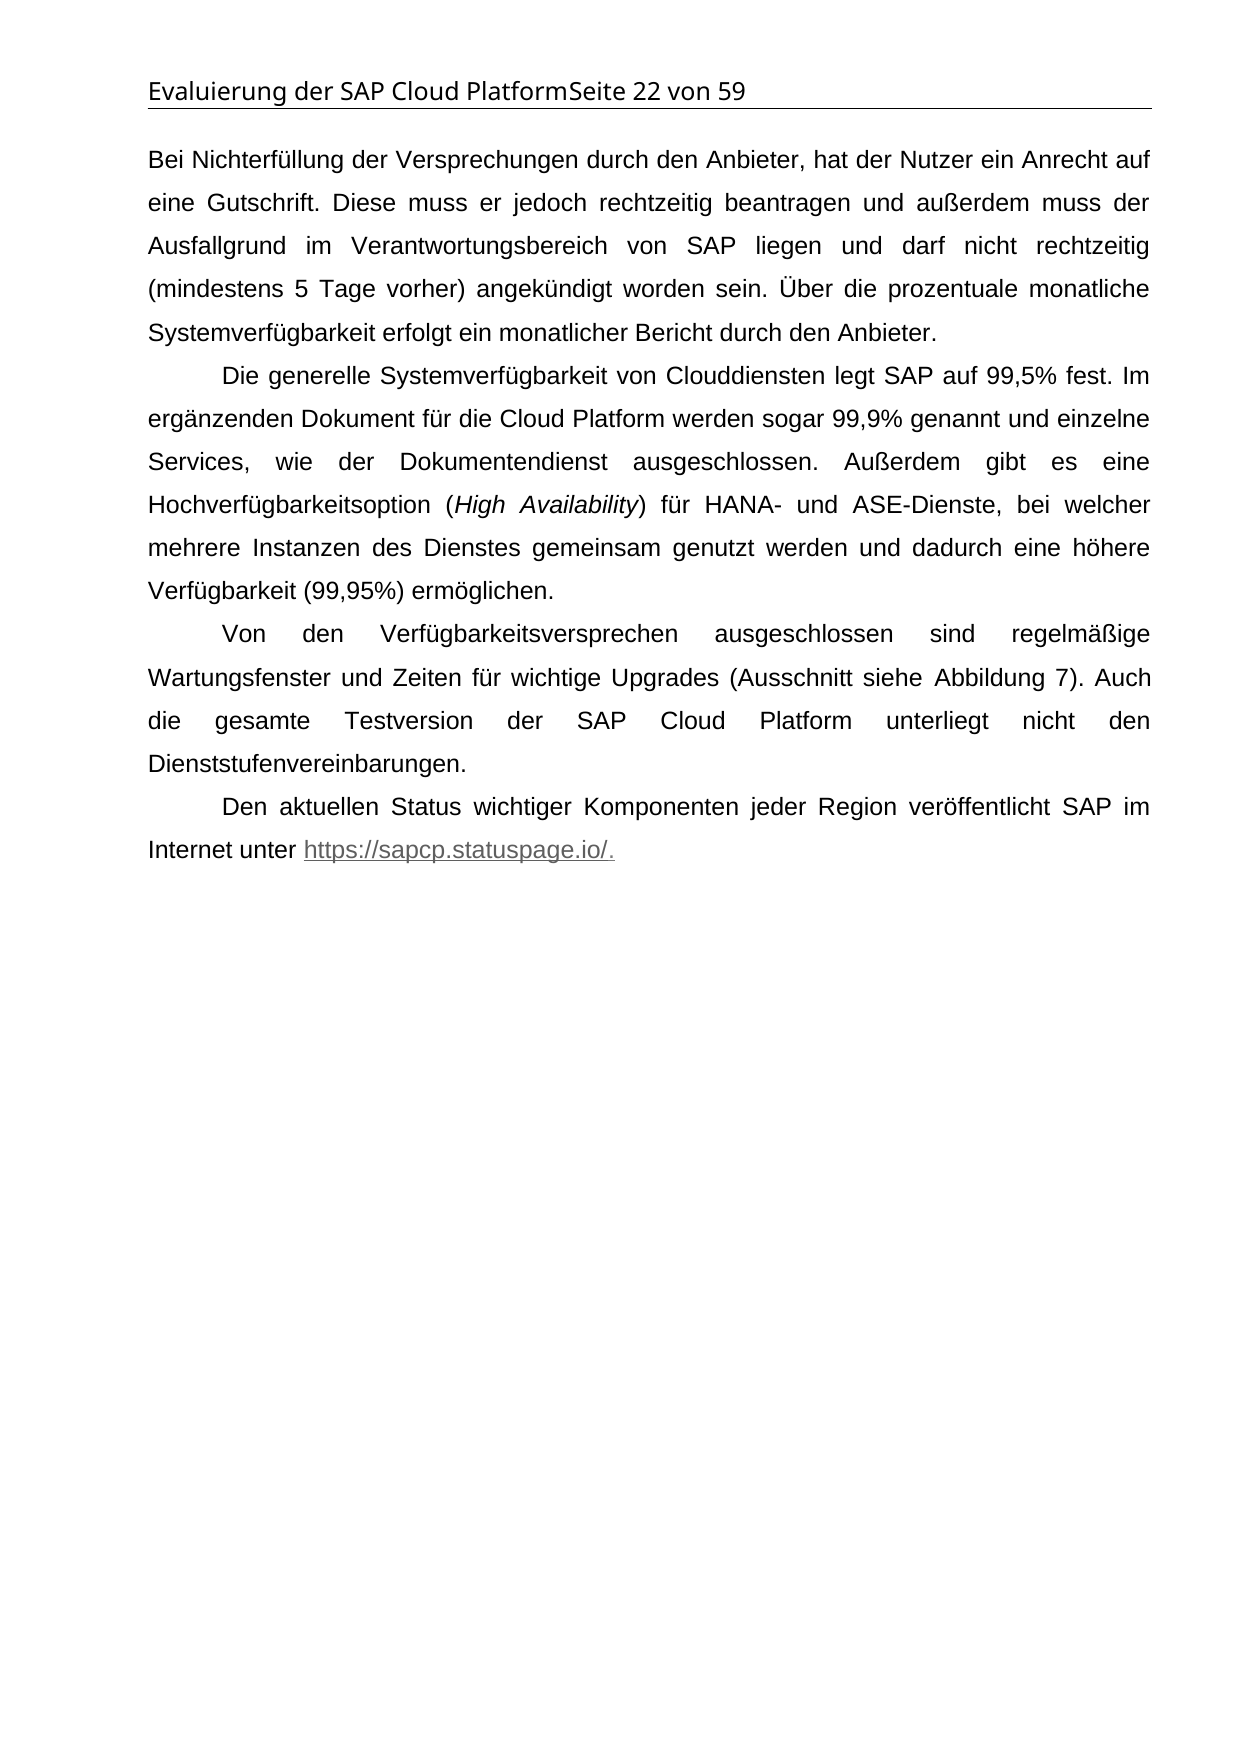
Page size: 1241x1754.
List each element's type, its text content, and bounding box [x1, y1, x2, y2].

text Von den Verfügbarkeitsversprechen ausgeschlossen sind regelmäßige Wartungsfenster und Zeiten für wichtige Upgrades (Ausschnitt siehe Abbildung 7). Auch die gesamte Testversion der SAP Cloud Platform unterliegt nicht den Dienststufenvereinbarungen. [148, 619, 1152, 778]
text Die generelle Systemverfügbarkeit von Clouddiensten legt SAP auf 99,5% fest. Im ergänzenden Dokument für die Cloud Platform werden sogar 99,9% genannt und einzelne Services, wie der Dokumentendienst ausgeschlossen. Außerdem gibt es eine Hochverfügbarkeitsoption (High Availability) für HANA- und ASE-Dienste, bei welcher mehrere Instanzen des Dienstes gemeinsam genutzt werden und dadurch eine höhere Verfügbarkeit (99,95%) ermöglichen. [148, 361, 1152, 605]
text Bei Nichterfüllung der Versprechungen durch den Anbieter, hat der Nutzer ein Anrecht auf eine Gutschrift. Diese muss er jedoch rechtzeitig beantragen und außerdem muss der Ausfallgrund im Verantwortungsbereich von SAP liegen und darf nicht rechtzeitig (mindestens 5 Tage vorher) angekündigt worden sein. Über die prozentuale monatliche Systemverfügbarkeit erfolgt ein monatlicher Bericht durch den Anbieter. [148, 145, 1152, 346]
text Den aktuellen Status wichtiger Komponenten jeder Region veröffentlicht SAP im Internet unter https://sapcp.statuspage.io/. [148, 792, 1152, 864]
